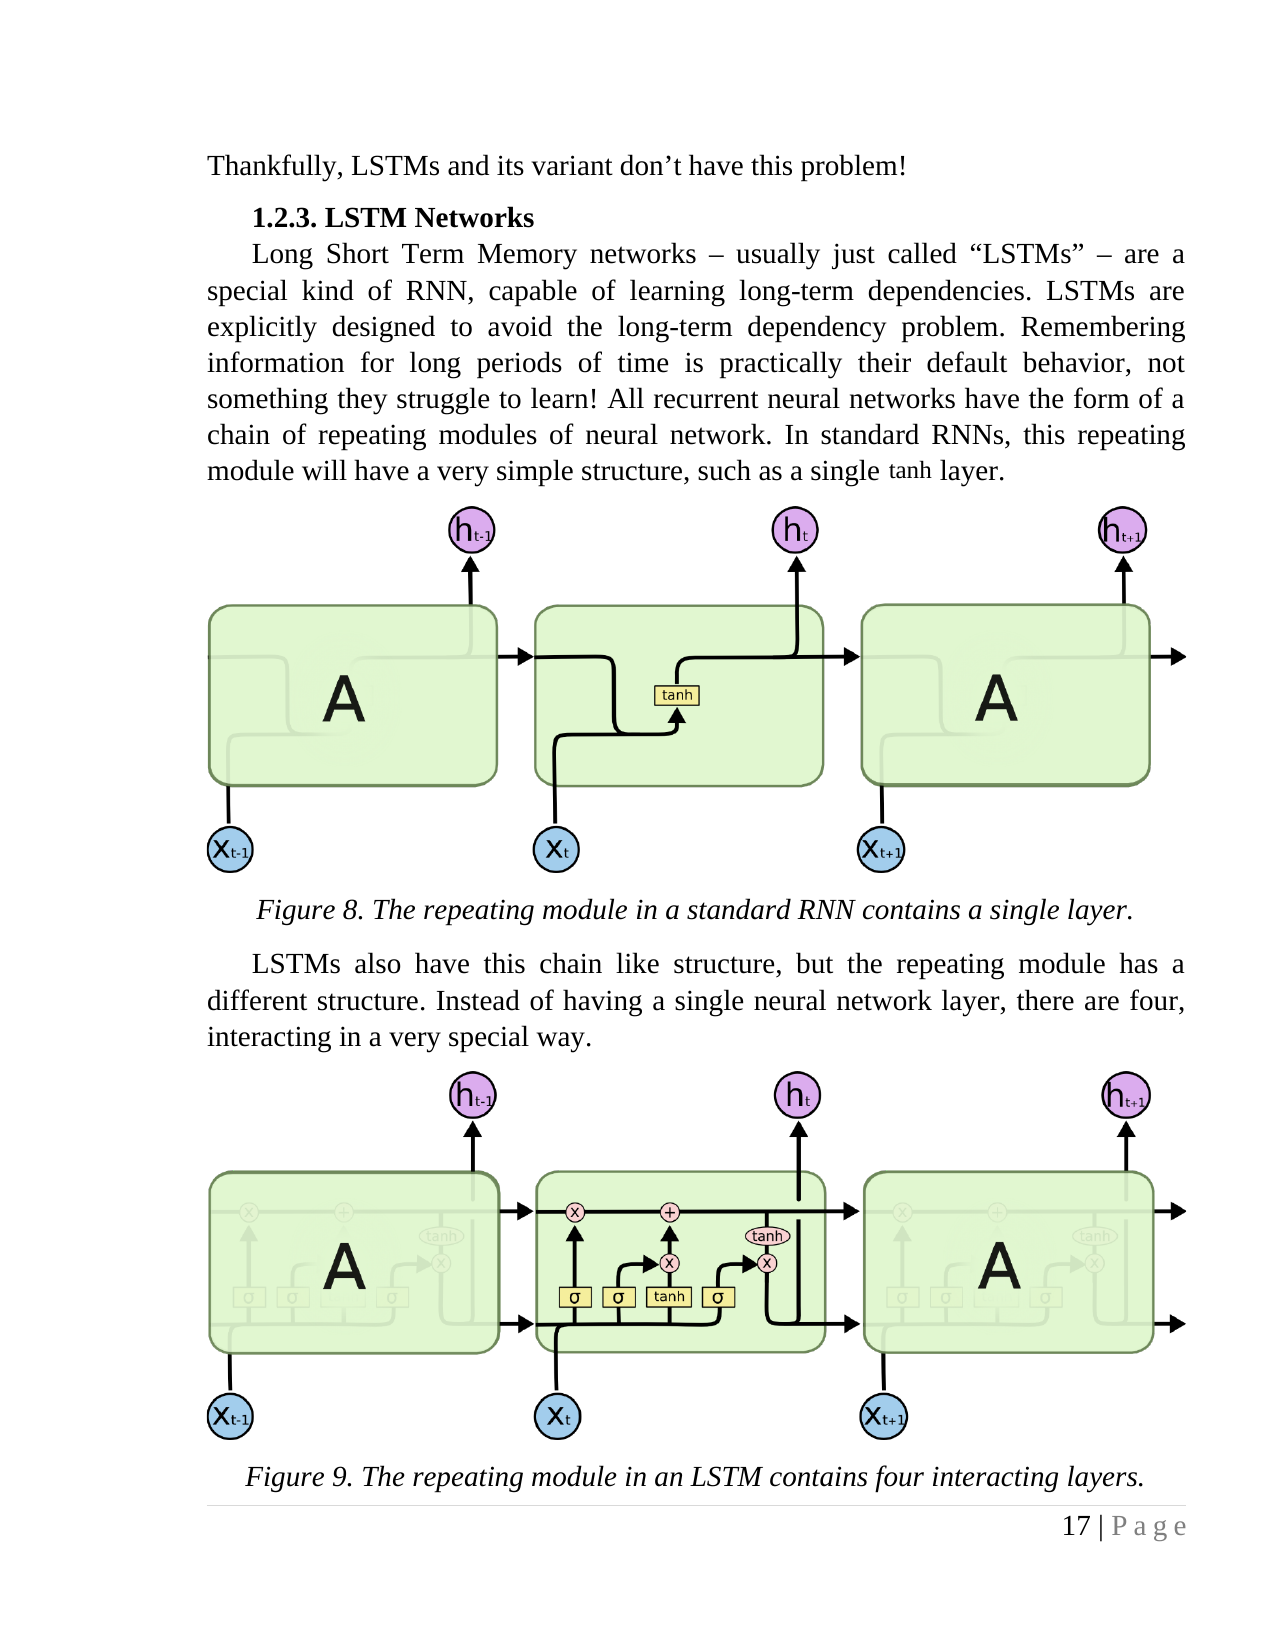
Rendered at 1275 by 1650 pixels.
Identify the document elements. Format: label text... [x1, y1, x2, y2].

text Thankfully, LSTMs and its variant don’t have this problem! [207, 148, 1186, 181]
picture [206, 1071, 1187, 1440]
text Long Short Term Memory networks – usually just called “LSTMs” – are a special kind of RNN, capable of learning long-term dependencies. LSTMs are explicitly designed to avoid the long-term dependency problem. Remembering information for long periods of time is practically their default behavior, not something they struggle to learn! All recurrent neural networks have the form of a chain of repeating modules of neural network. In standard RNNs, this repeating module will have a very simple structure, such as a single layer. [207, 237, 1186, 487]
text LSTMs also have this chain like structure, but the repeating module has a different structure. Instead of having a single neural network layer, there are four, interacting in a very special way. [207, 947, 1186, 1052]
text LSTM Networks [252, 201, 1186, 234]
text Figure 9. The repeating module in an LSTM contains four interacting layers. [207, 1459, 1186, 1493]
text Figure 8. The repeating module in a standard RNN contains a single layer. [207, 892, 1186, 926]
picture [206, 506, 1187, 873]
